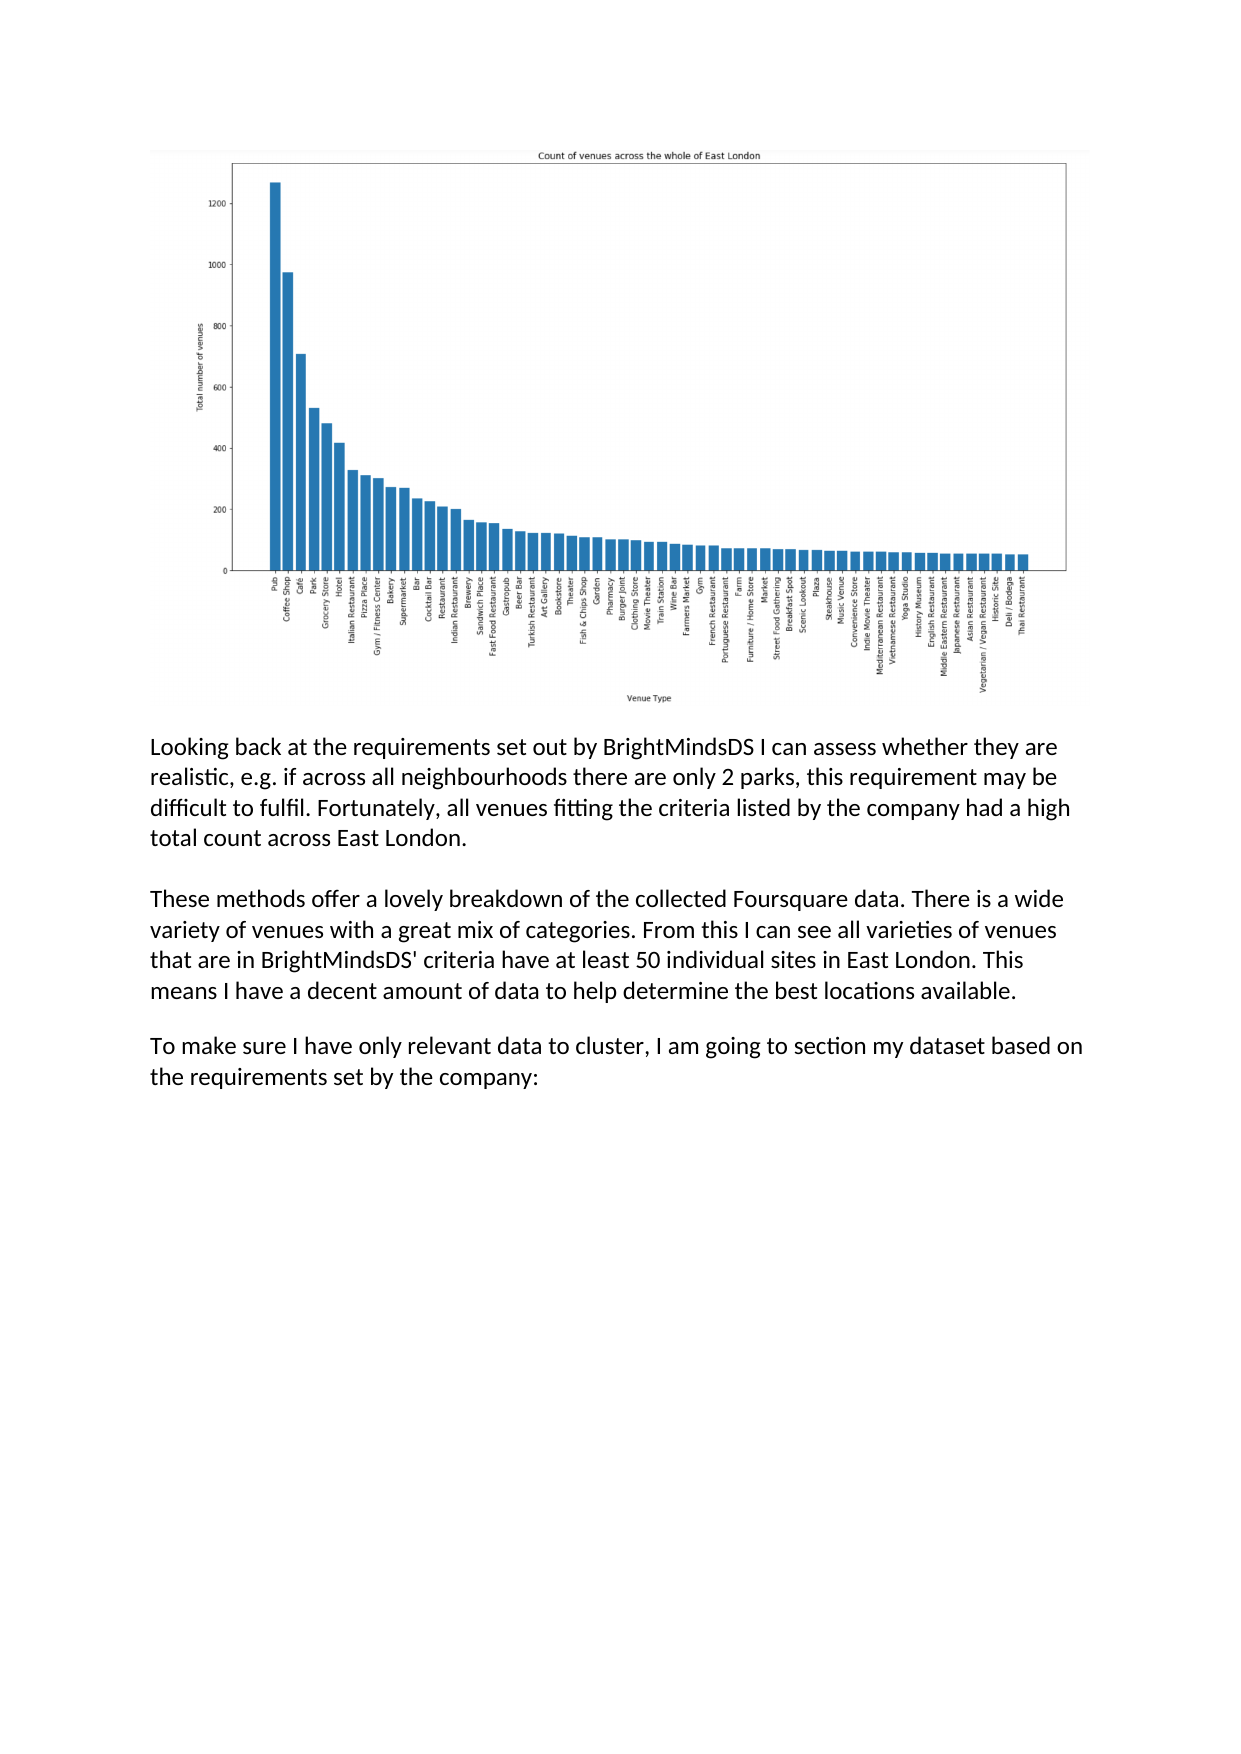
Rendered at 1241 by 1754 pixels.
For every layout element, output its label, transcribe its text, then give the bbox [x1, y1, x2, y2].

picture [150, 150, 1090, 706]
text These methods offer a lovely breakdown of the collected Foursquare data. There is a wide variety of venues with a great mix of categories. From this I can see all varieties of venues that are in BrightMindsDS' criteria have at least 50 individual sites in East London. This means I have a decent amount of data to help determine the best locations available. [150, 883, 1090, 1005]
text To make sure I have only relevant data to cluster, I am going to section my dataset based on the requirements set by the company: [150, 1030, 1090, 1091]
text Looking back at the requirements set out by BrightMindsDS I can assess whether they are realistic, e.g. if across all neighbourhoods there are only 2 parks, this requirement may be difficult to fulfil. Fortunately, all venues fitting the criteria listed by the company had a high total count across East London. [150, 731, 1090, 853]
